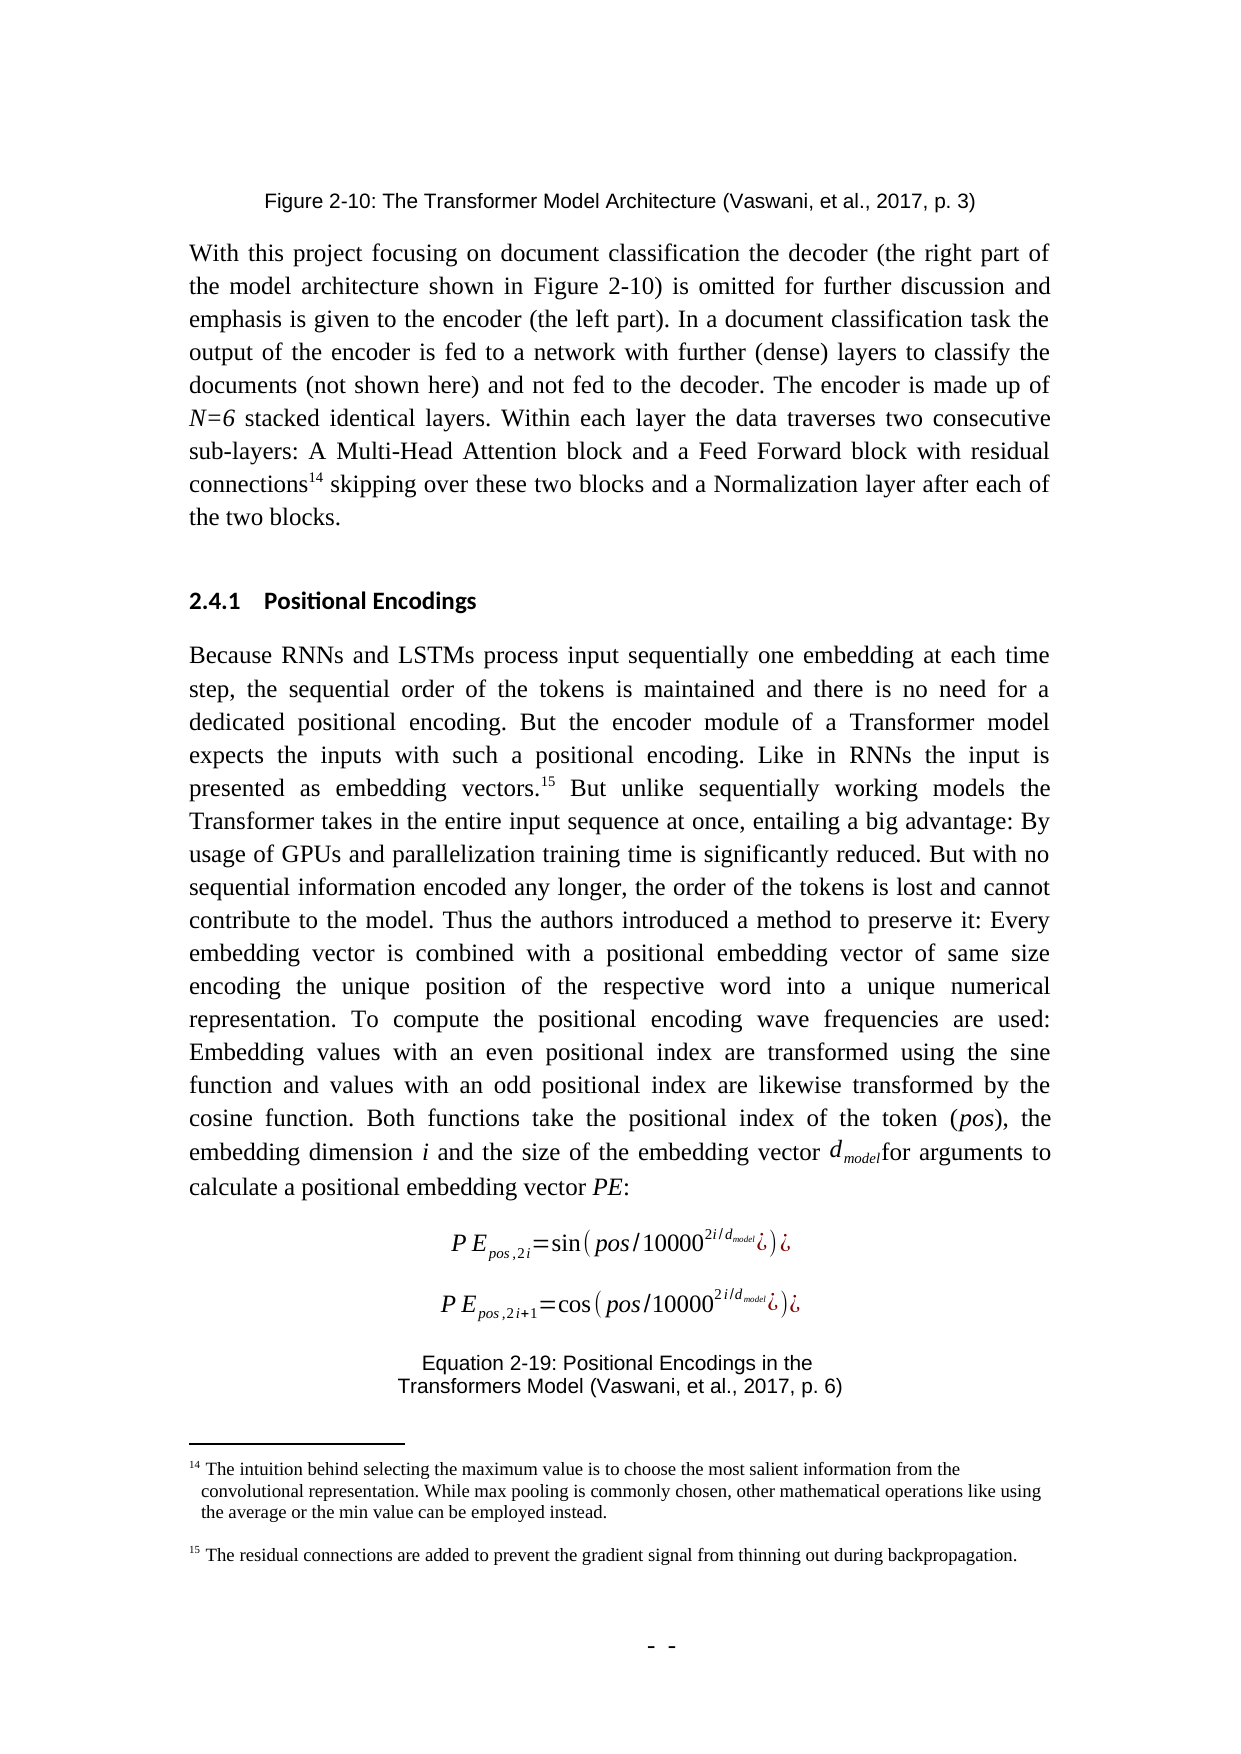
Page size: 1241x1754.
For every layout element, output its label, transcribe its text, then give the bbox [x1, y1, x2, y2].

text Figure 2-8: The Transformer Model Architecture [189, 189, 1051, 213]
text Equation 2-19: Positional Encodings in the Transformers Model [189, 1350, 1051, 1398]
subtitle Positional Encodings [189, 585, 1051, 616]
text Because RNNs and LSTMs process input sequentially one embedding at each time step, the sequential order of the tokens is maintained and there is no need for a dedicated positional encoding. But the encoder module of a Transformer model expects the inputs with such a positional encoding. Like in RNNs the input is presented as embedding vectors. But unlike sequentially working models the Transformer takes in the entire input sequence at once, entailing a big advantage: By usage of GPUs and parallelization training time is significantly reduced. But with no sequential information encoded any longer, the order of the tokens is lost and cannot contribute to the model. Thus the authors introduced a method to preserve it: Every embedding vector is combined with a positional embedding vector of same size encoding the unique position of the respective word into a unique numerical representation. To compute the positional encoding wave frequencies are used: Embedding values with an even positional index are transformed using the sine function and values with an odd positional index are likewise transformed by the cosine function. Both functions take the positional index of the token (pos), the embedding dimension i and the size of the embedding vector for arguments to calculate a positional embedding vector PE: [189, 641, 1051, 1200]
